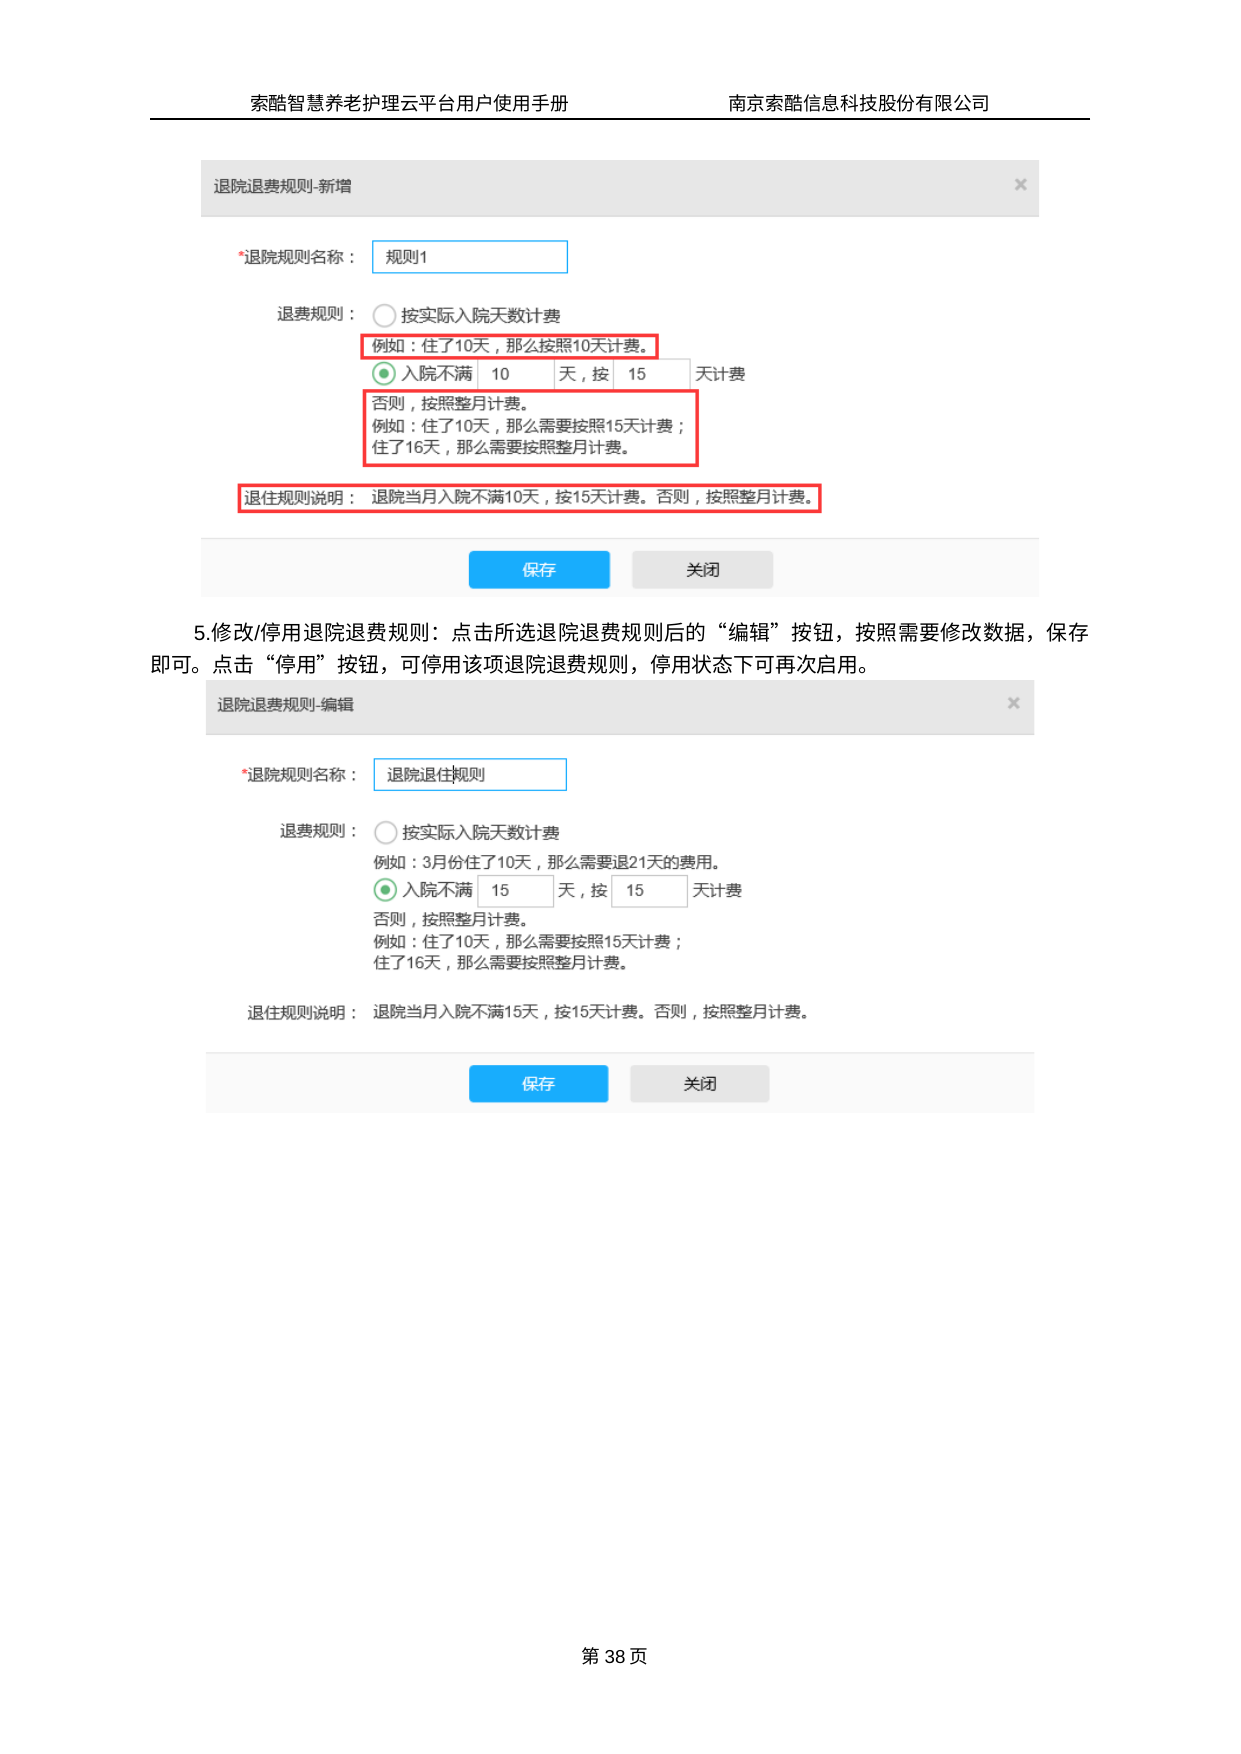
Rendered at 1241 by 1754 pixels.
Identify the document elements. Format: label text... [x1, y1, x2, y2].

text 5.修改/停用退院退费规则：点击所选退院退费规则后的“编辑”按钮，按照需要修改数据，保存即可。点击“停用”按钮，可停用该项退院退费规则，停用状态下可再次启用。 [150, 615, 1090, 680]
picture [201, 160, 1040, 597]
picture [205, 680, 1035, 1113]
